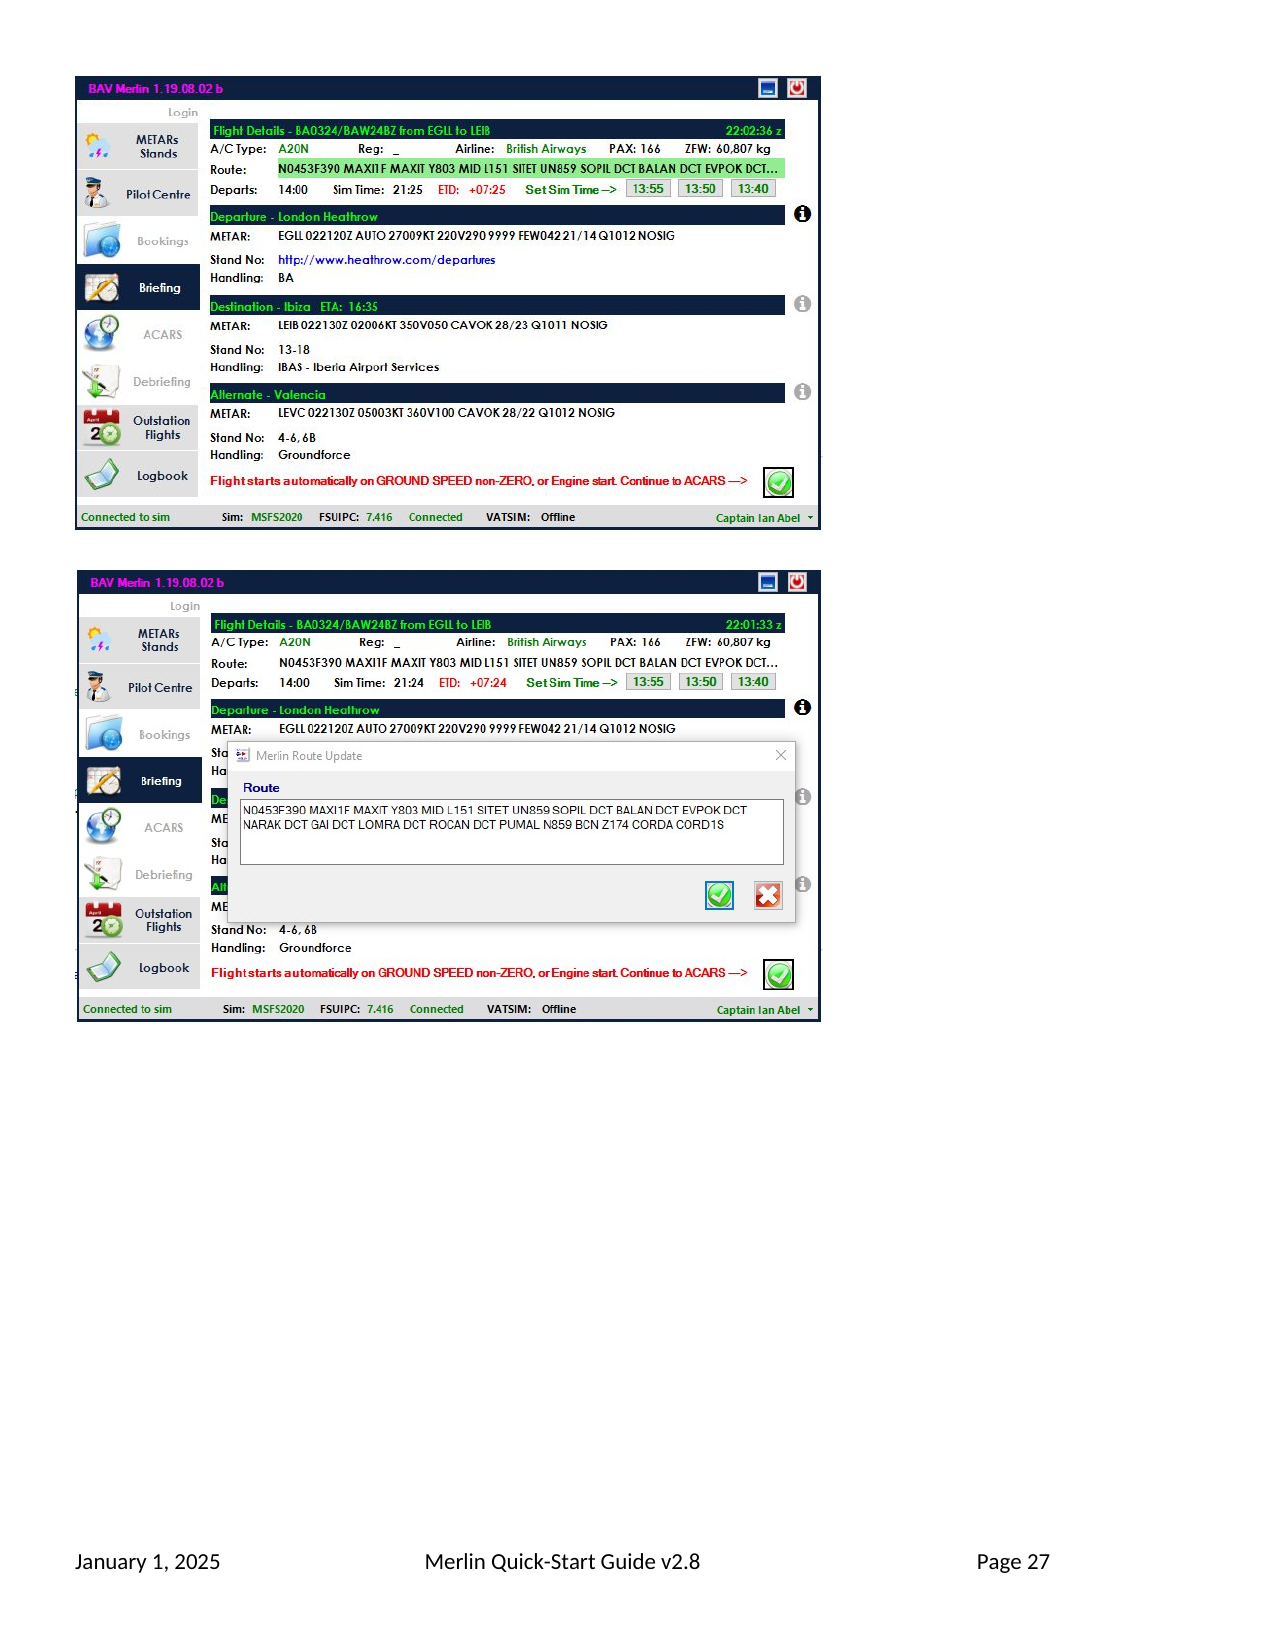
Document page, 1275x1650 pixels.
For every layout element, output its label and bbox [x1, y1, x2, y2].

picture [75, 568, 823, 1024]
picture [75, 75, 823, 532]
